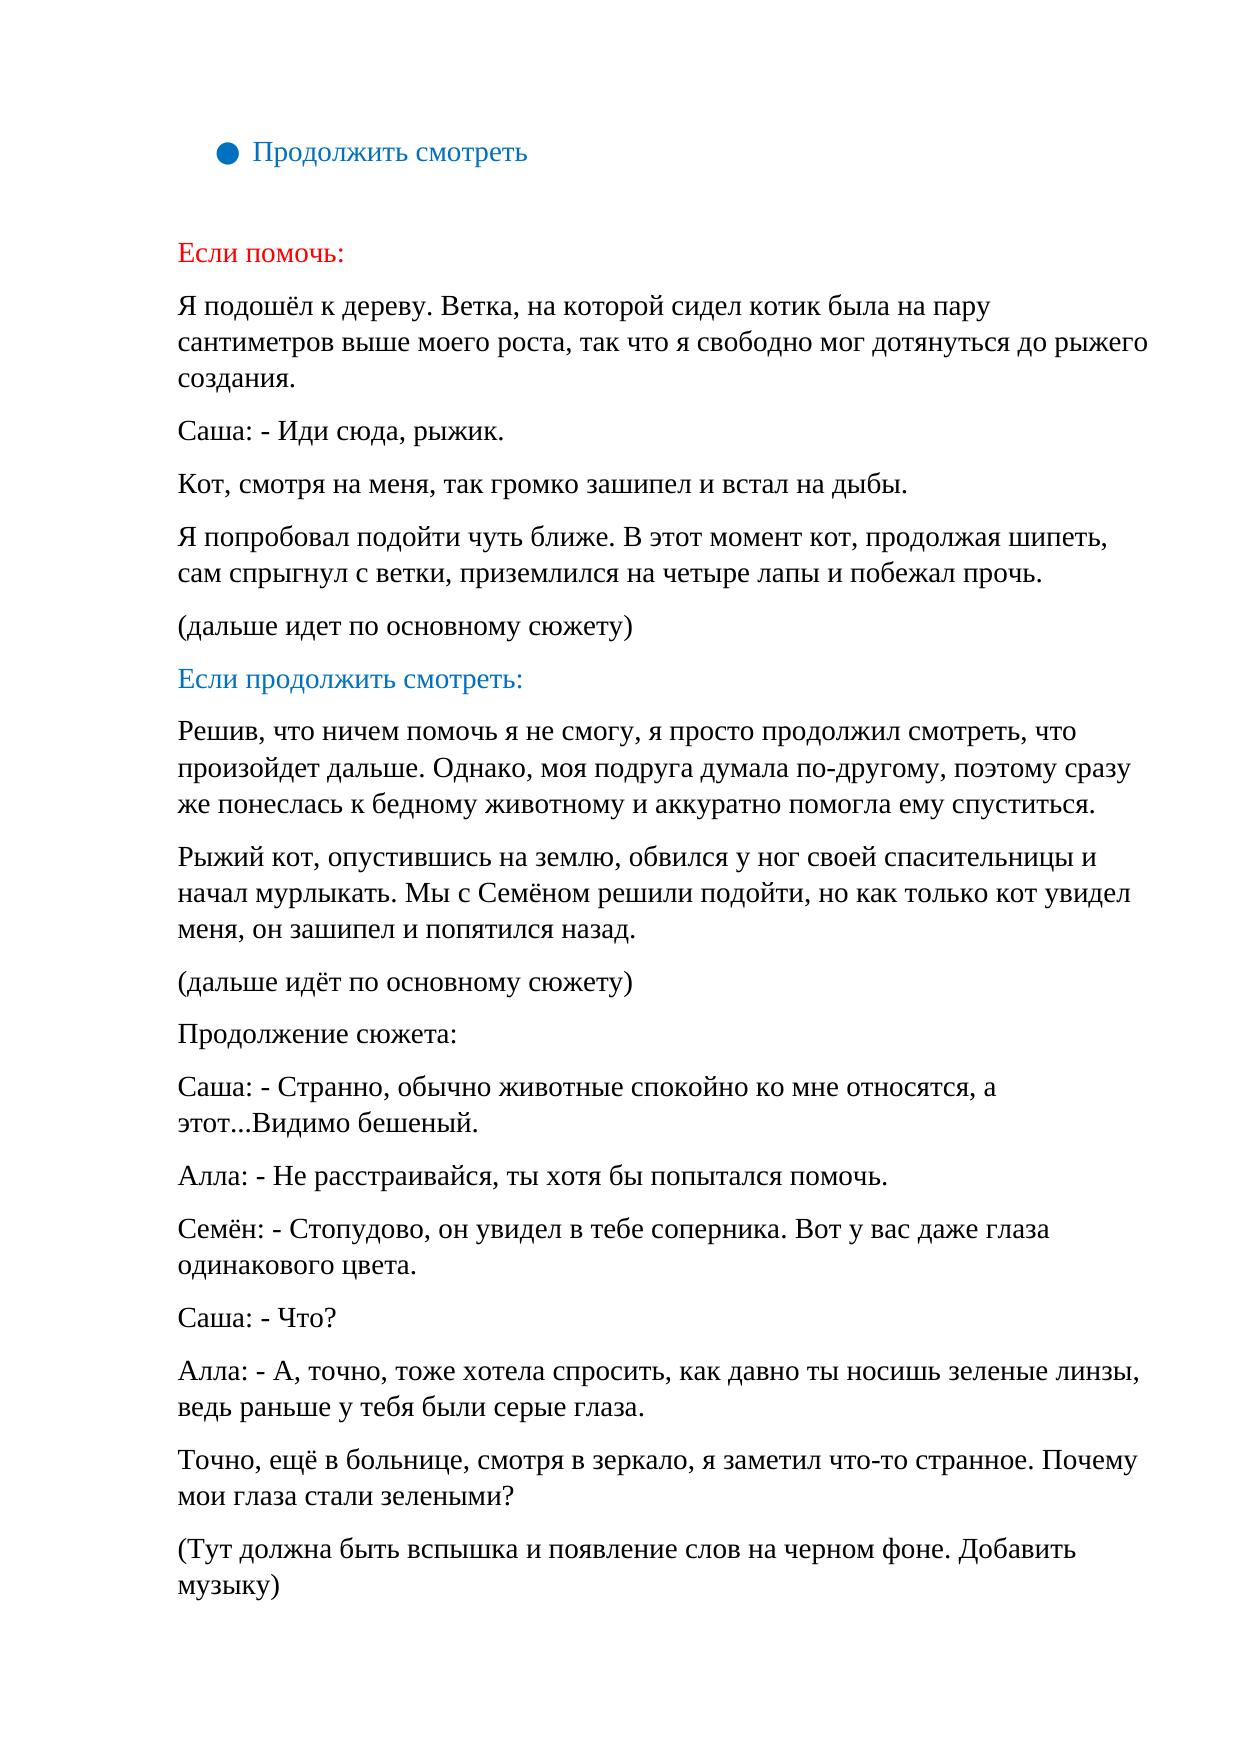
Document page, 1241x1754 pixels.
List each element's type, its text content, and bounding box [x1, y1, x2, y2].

text Алла: - Не расстраивайся, ты хотя бы попытался помочь. [177, 1158, 1152, 1192]
text Продолжение сюжета: [177, 1017, 1152, 1050]
text Саша: - Что? [177, 1300, 1152, 1334]
text Саша: - Странно, обычно животные спокойно ко мне относятся, а этот...Видимо бешеный. [177, 1069, 1152, 1139]
text (дальше идет по основному сюжету) [177, 608, 1152, 641]
text Я подошёл к дереву. Ветка, на которой сидел котик была на пару сантиметров выше моего роста, так что я свободно мог дотянуться до рыжего создания. [177, 288, 1152, 394]
text Алла: - А, точно, тоже хотела спросить, как давно ты носишь зеленые линзы, ведь раньше у тебя были серые глаза. [177, 1353, 1152, 1423]
text Рыжий кот, опустившись на землю, обвился у ног своей спасительницы и начал мурлыкать. Мы с Семёном решили подойти, но как только кот увидел меня, он зашипел и попятился назад. [177, 839, 1152, 944]
list Продолжить смотреть [215, 118, 1152, 178]
text Саша: - Иди сюда, рыжик. [177, 413, 1152, 447]
text (дальше идёт по основному сюжету) [177, 964, 1152, 997]
text Кот, смотря на меня, так громко зашипел и встал на дыбы. [177, 466, 1152, 500]
text Точно, ещё в больнице, смотря в зеркало, я заметил что-то странное. Почему мои глаза стали зелеными? [177, 1442, 1152, 1512]
text Семён: - Стопудово, он увидел в тебе соперника. Вот у вас даже глаза одинакового цвета. [177, 1211, 1152, 1281]
text Если продолжить смотреть: [177, 661, 1152, 694]
text Решив, что ничем помочь я не смогу, я просто продолжил смотреть, что произойдет дальше. Однако, моя подруга думала по-другому, поэтому сразу же понеслась к бедному животному и аккуратно помогла ему спуститься. [177, 713, 1152, 819]
text Если помочь: [177, 235, 1152, 269]
text (Тут должна быть вспышка и появление слов на черном фоне. Добавить музыку) [177, 1531, 1152, 1601]
text Я попробовал подойти чуть ближе. В этот момент кот, продолжая шипеть, сам спрыгнул с ветки, приземлился на четыре лапы и побежал прочь. [177, 519, 1152, 589]
